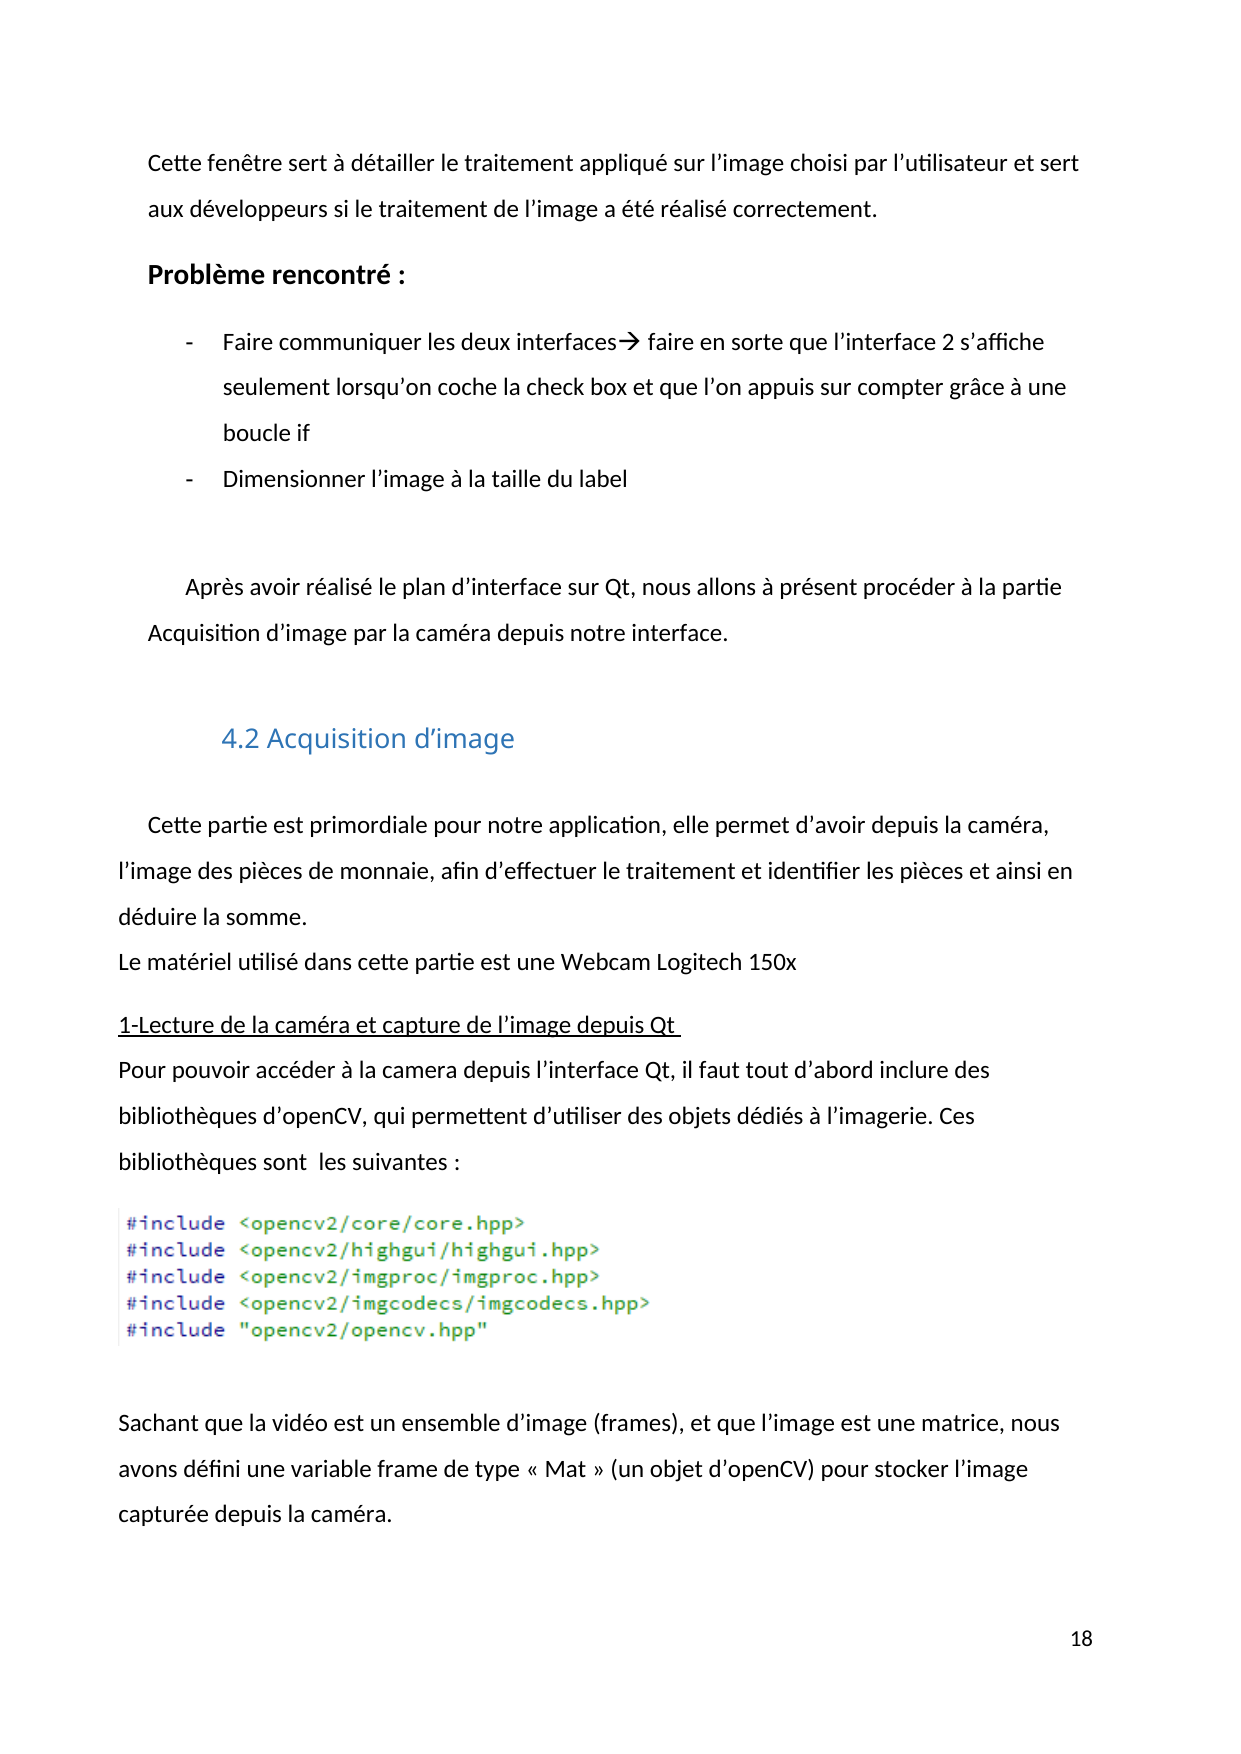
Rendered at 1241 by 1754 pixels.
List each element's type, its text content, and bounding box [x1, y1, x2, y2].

text 1-Lecture de la caméra et capture de l’image depuis Qt Pour pouvoir accéder à la camera depuis l’interface Qt, il faut tout d’abord inclure des bibliothèques d’openCV, qui permettent d’utiliser des objets dédiés à l’imagerie. Ces bibliothèques sont les suivantes : [118, 1009, 1093, 1177]
list Dimensionner l’image à la taille du label [185, 463, 1093, 493]
subtitle 4.2 Acquisition d’image [148, 720, 1093, 757]
text Cette partie est primordiale pour notre application, elle permet d’avoir depuis la caméra, l’image des pièces de monnaie, afin d’effectuer le traitement et identifier les pièces et ainsi en déduire la somme. Le matériel utilisé dans cette partie est une Webcam Logitech 150x [118, 809, 1093, 977]
text Problème rencontré : [148, 256, 1093, 291]
picture [118, 1208, 711, 1346]
text Après avoir réalisé le plan d’interface sur Qt, nous allons à présent procéder à la partie Acquisition d’image par la caméra depuis notre interface. [148, 571, 1093, 689]
text Cette fenêtre sert à détailler le traitement appliqué sur l’image choisi par l’utilisateur et sert aux développeurs si le traitement de l’image a été réalisé correctement. [148, 148, 1093, 224]
list Faire communiquer les deux interfaces faire en sorte que l’interface 2 s’affiche seulement lorsqu’on coche la check box et que l’on appuis sur compter grâce à une boucle if [185, 326, 1093, 448]
